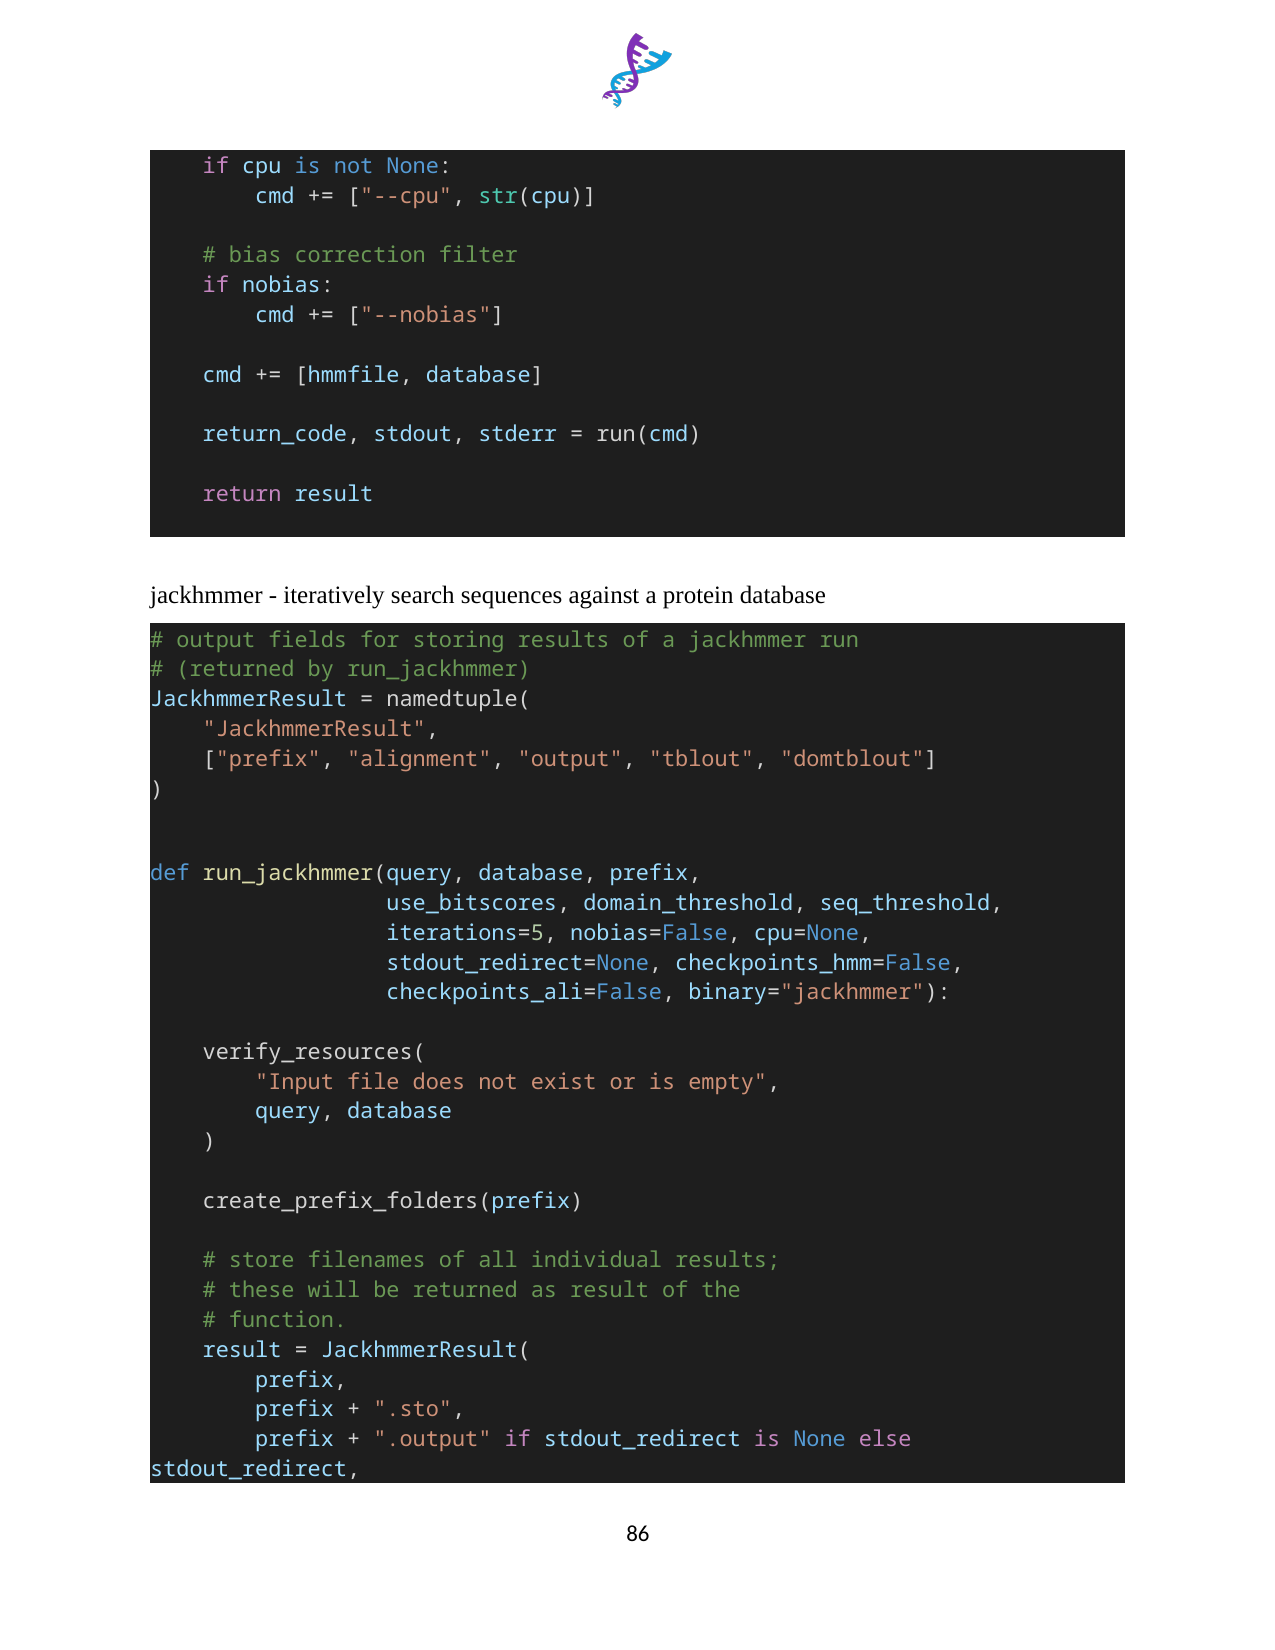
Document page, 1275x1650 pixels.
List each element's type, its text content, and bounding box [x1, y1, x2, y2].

text verify_resources( [150, 1036, 1125, 1066]
text # output fields for storing results of a jackhmmer run [150, 623, 1125, 653]
text checkpoints_ali=False, binary="jackhmmer"): [150, 976, 1125, 1006]
text ) [150, 1125, 1125, 1155]
text result = JackhmmerResult( [150, 1334, 1125, 1363]
text def run_jackhmmer(query, database, prefix, [150, 857, 1125, 887]
text # these will be returned as result of the [150, 1274, 1125, 1304]
text create_prefix_folders(prefix) [150, 1185, 1125, 1214]
text "Input file does not exist or is empty", [150, 1066, 1125, 1095]
picture [602, 33, 672, 109]
text prefix + ".output" if stdout_redirect is None else stdout_redirect, [150, 1423, 1125, 1483]
text iterations=5, nobias=False, cpu=None, [150, 917, 1125, 946]
text jackhmmer - iteratively search sequences against a protein database [150, 580, 1125, 609]
text use_bitscores, domain_threshold, seq_threshold, [150, 887, 1125, 917]
text JackhmmerResult = namedtuple( [150, 683, 1125, 713]
text cmd += ["--nobias"] [150, 299, 1125, 329]
text # store filenames of all individual results; [150, 1244, 1125, 1274]
text # (returned by run_jackhmmer) [150, 653, 1125, 683]
text ) [150, 772, 1125, 802]
text cmd += ["--cpu", str(cpu)] [150, 180, 1125, 209]
text return_code, stdout, stderr = run(cmd) [150, 418, 1125, 448]
text "JackhmmerResult", [150, 713, 1125, 743]
text cmd += [hmmfile, database] [150, 358, 1125, 388]
text stdout_redirect=None, checkpoints_hmm=False, [150, 946, 1125, 976]
text if cpu is not None: [150, 150, 1125, 180]
text query, database [150, 1095, 1125, 1125]
text if nobias: [150, 269, 1125, 299]
text # function. [150, 1304, 1125, 1334]
text return result [150, 478, 1125, 507]
text prefix + ".sto", [150, 1393, 1125, 1423]
text prefix, [150, 1363, 1125, 1393]
text # bias correction filter [150, 239, 1125, 269]
text ["prefix", "alignment", "output", "tblout", "domtblout"] [150, 743, 1125, 772]
